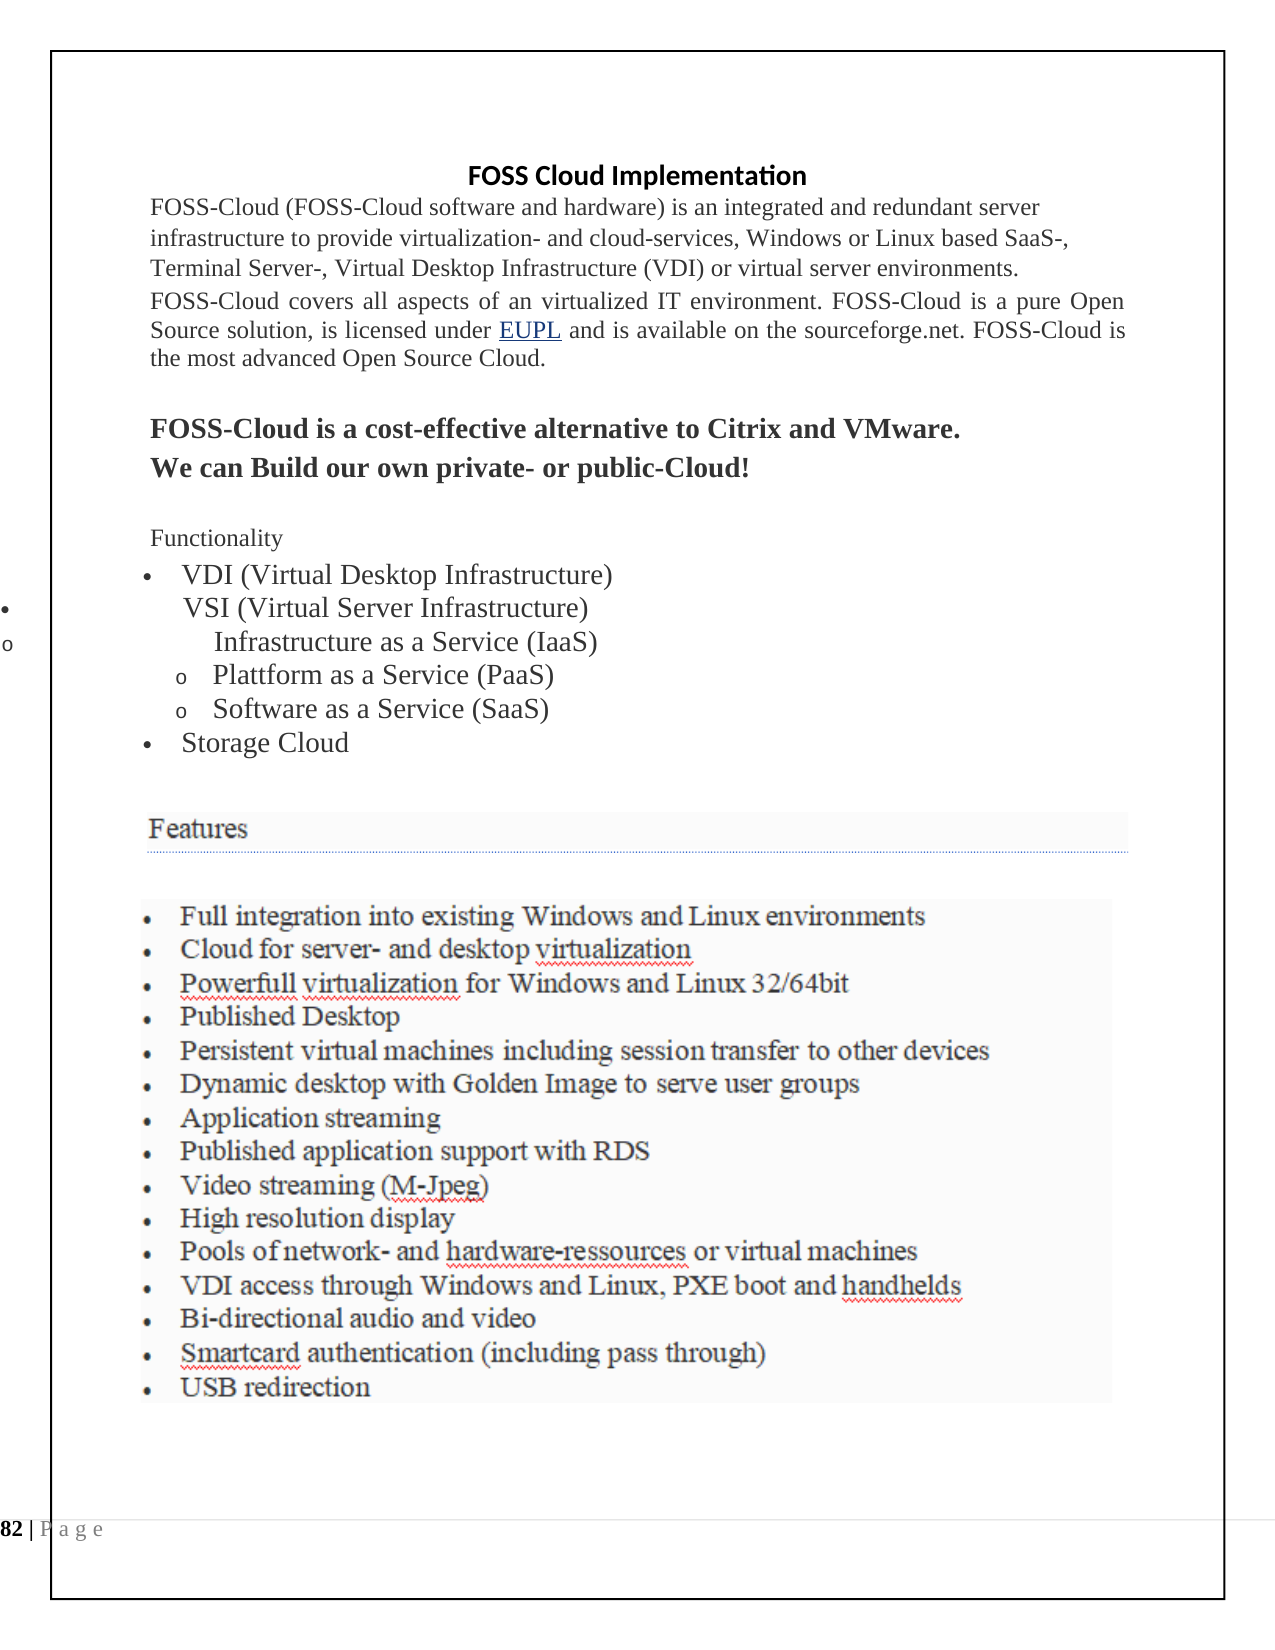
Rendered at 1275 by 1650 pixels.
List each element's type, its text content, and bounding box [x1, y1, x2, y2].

list Plattform as a Service (PaaS) [175, 658, 1275, 691]
list | P a g e [0, 1516, 1275, 1542]
text FOSS-Cloud covers all aspects of an virtualized IT environment. FOSS-Cloud is a pure Open Source solution, is licensed under EUPL and is available on the sourceforge.net. FOSS-Cloud is the most advanced Open Source Cloud. [150, 286, 1126, 372]
list Infrastructure as a Service (IaaS) [1, 624, 1275, 658]
text Functionality [150, 523, 1275, 552]
list Software as a Service (SaaS) [175, 691, 1275, 725]
subtitle FOSS Cloud Implementation [149, 157, 1126, 192]
list Storage Cloud [144, 725, 1275, 759]
text FOSS-Cloud is a cost-effective alternative to Citrix and VMware. We can Build our own private- or public-Cloud! [150, 411, 963, 483]
list VSI (Virtual Server Infrastructure) [1, 591, 1275, 624]
text FOSS-Cloud (FOSS-Cloud software and hardware) is an integrated and redundant server infrastructure to provide virtualization- and cloud-services, Windows or Linux based SaaS-, Terminal Server-, Virtual Desktop Infrastructure (VDI) or virtual server environments. [150, 192, 1071, 282]
list VDI (Virtual Desktop Infrastructure) [144, 557, 1275, 591]
picture [147, 812, 1129, 853]
picture [140, 899, 1113, 1403]
